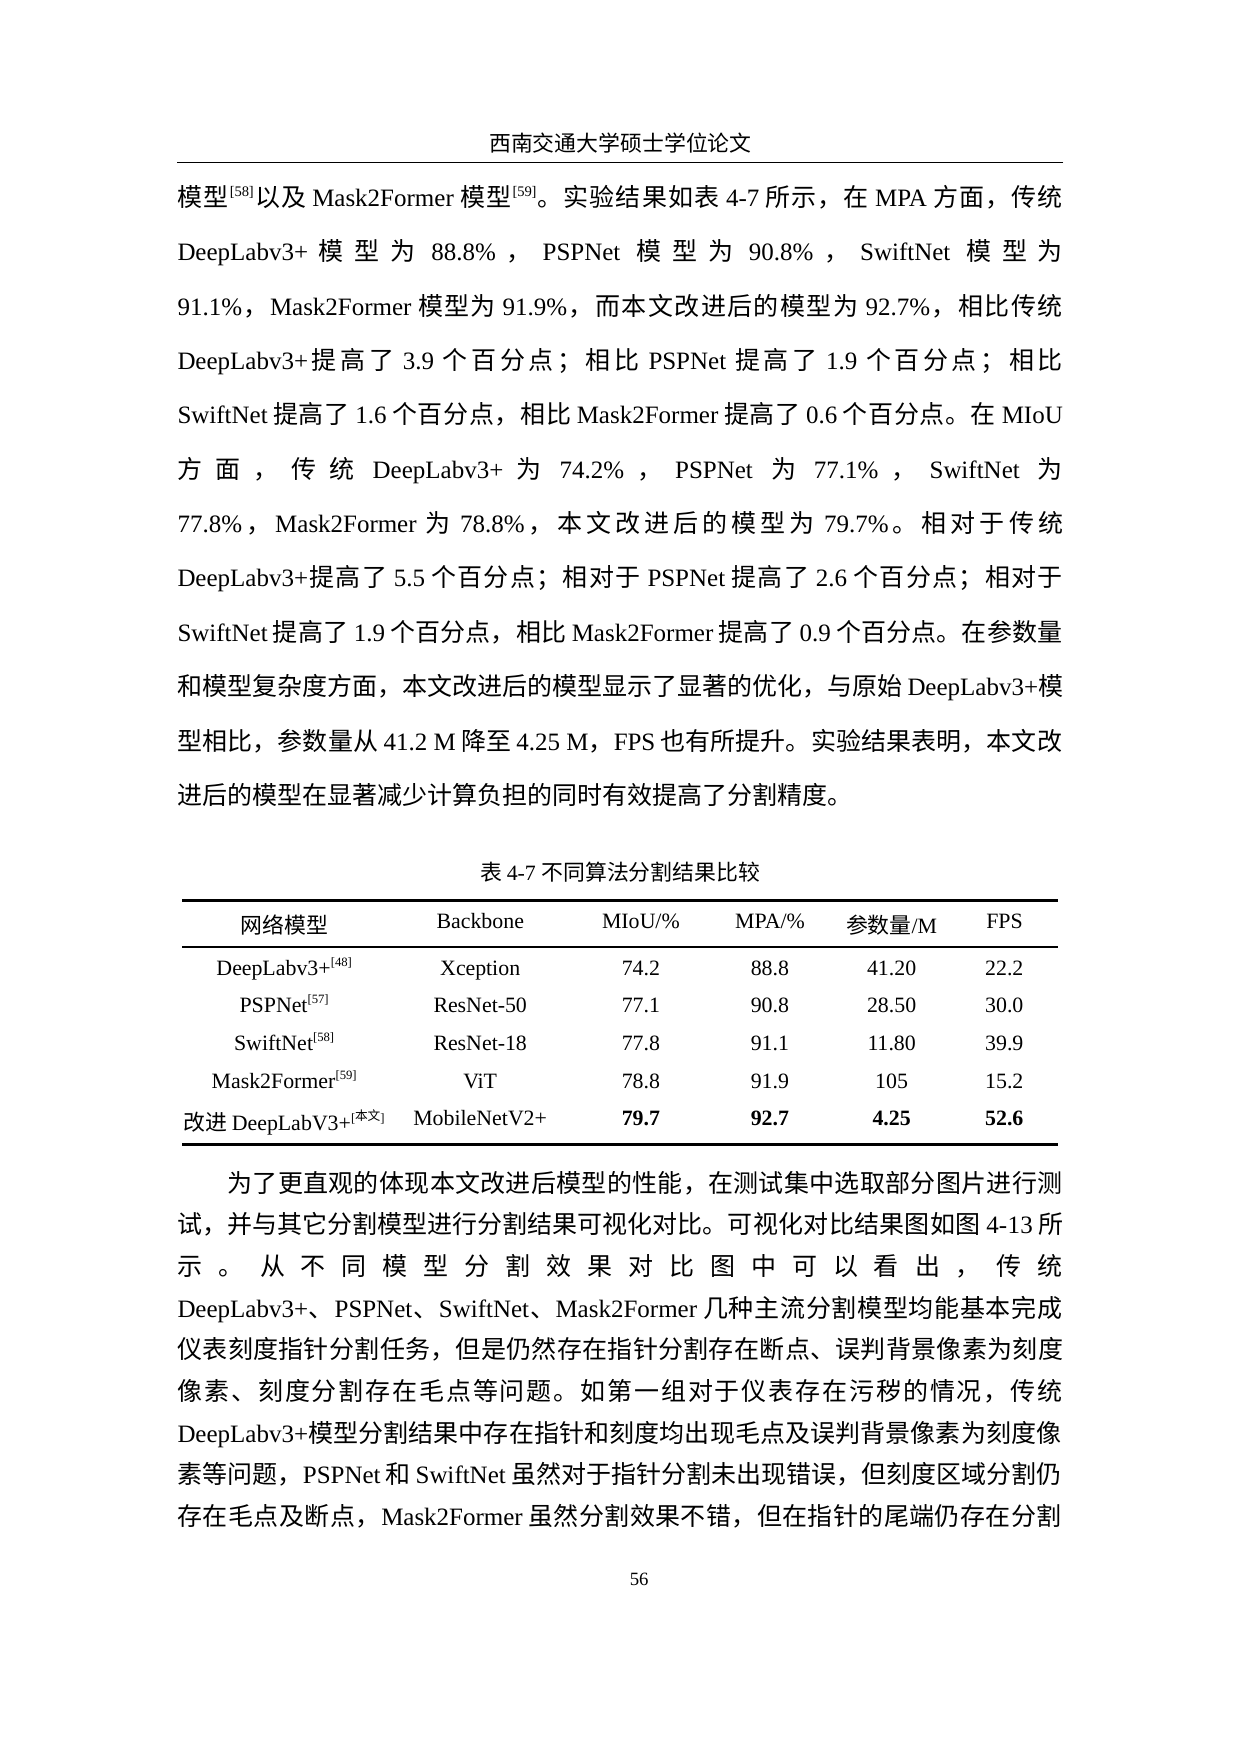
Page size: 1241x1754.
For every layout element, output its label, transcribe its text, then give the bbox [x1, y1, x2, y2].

table_cell 79.7 [575, 1099, 707, 1143]
table_header MPA/% [707, 902, 832, 946]
table_cell Mask2Former[59] [182, 1061, 386, 1099]
table_cell 15.2 [950, 1061, 1058, 1099]
table_header MIoU/% [575, 902, 707, 946]
table_cell 改进DeepLabV3+[本文] [182, 1099, 386, 1143]
table_cell 74.2 [575, 948, 707, 986]
table_cell 41.20 [833, 948, 950, 986]
table_cell 11.80 [833, 1024, 950, 1061]
table_cell 22.2 [950, 948, 1058, 986]
table_header 网络模型 [182, 902, 386, 946]
table_cell 4.25 [833, 1099, 950, 1143]
table_header Backbone [386, 902, 574, 946]
table_cell 105 [833, 1061, 950, 1099]
table_cell 78.8 [575, 1061, 707, 1099]
table_cell 77.1 [575, 986, 707, 1024]
table_cell MobileNetV2+ [386, 1099, 574, 1143]
table_cell 90.8 [707, 986, 832, 1024]
table_cell 92.7 [707, 1099, 832, 1143]
table_cell 77.8 [575, 1024, 707, 1061]
table_cell 30.0 [950, 986, 1058, 1024]
table_cell ResNet-50 [386, 986, 574, 1024]
table_cell 91.1 [707, 1024, 832, 1061]
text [177, 1159, 1063, 1534]
table_header FPS [950, 902, 1058, 946]
table_cell SwiftNet[58] [182, 1024, 386, 1061]
table_cell 52.6 [950, 1099, 1058, 1143]
table_cell Xception [386, 948, 574, 986]
table_cell DeepLabv3+[48] [182, 948, 386, 986]
table_cell 91.9 [707, 1061, 832, 1099]
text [177, 177, 1063, 812]
table_cell 88.8 [707, 948, 832, 986]
table_cell ViT [386, 1061, 574, 1099]
table_cell 39.9 [950, 1024, 1058, 1061]
table_header 参数量/M [833, 902, 950, 946]
table_cell PSPNet[57] [182, 986, 386, 1024]
table_cell ResNet-18 [386, 1024, 574, 1061]
table_cell 28.50 [833, 986, 950, 1024]
text 表4-7 不同算法分割结果比较 [177, 855, 1063, 886]
